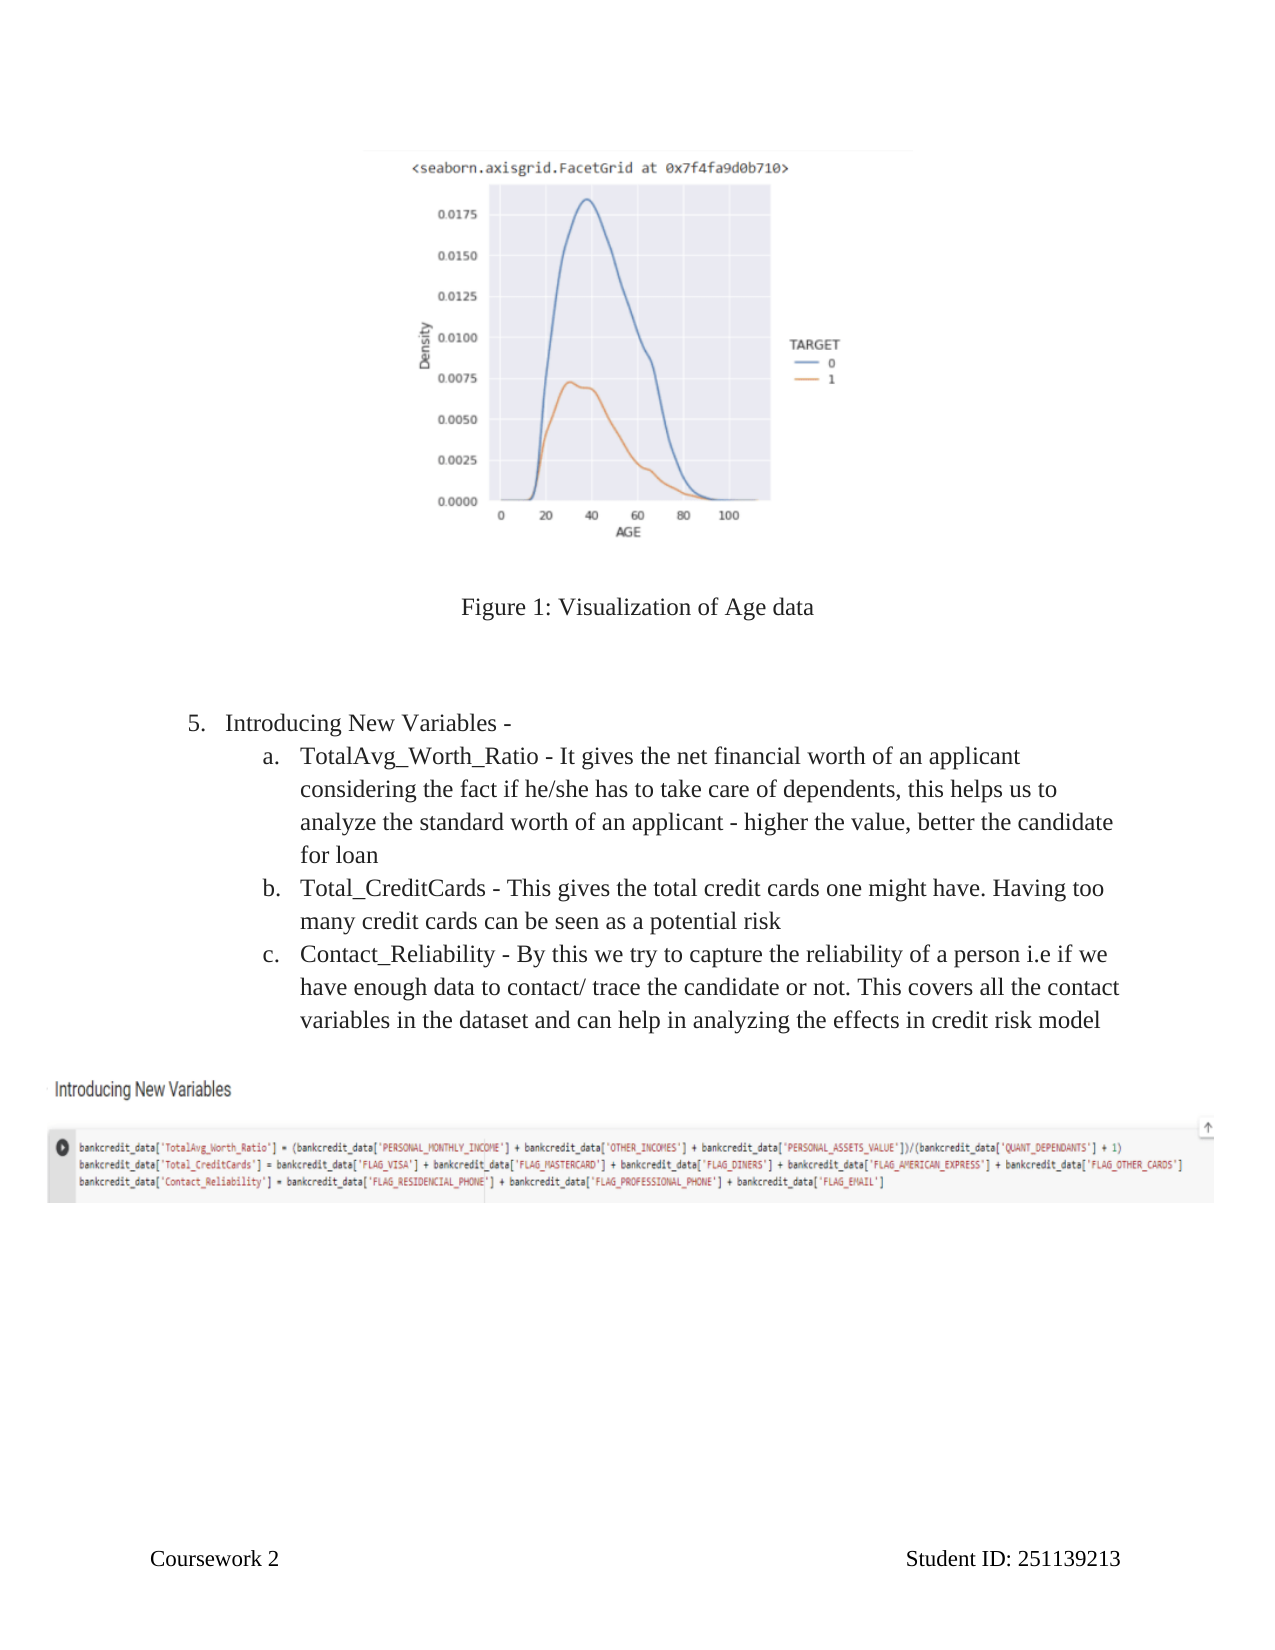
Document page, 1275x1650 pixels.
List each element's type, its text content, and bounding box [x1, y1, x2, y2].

picture [46, 1063, 1214, 1203]
picture [362, 150, 913, 564]
list TotalAvg_Worth_Ratio - It gives the net financial worth of an applicant considering the fact if he/she has to take care of dependents, this helps us to analyze the standard worth of an applicant - higher the value, better the candidate for loan [262, 741, 1125, 869]
list Total_CreditCards - This gives the total credit cards one might have. Having too many credit cards can be seen as a potential risk [262, 873, 1125, 935]
list Contact_Reliability - By this we try to capture the reliability of a person i.e if we have enough data to contact/ trace the candidate or not. This covers all the contact variables in the dataset and can help in analyzing the effects in credit risk model [262, 939, 1125, 1034]
text Figure 1: Visualization of Age data [150, 592, 1125, 621]
list Introducing New Variables - [187, 708, 1125, 737]
